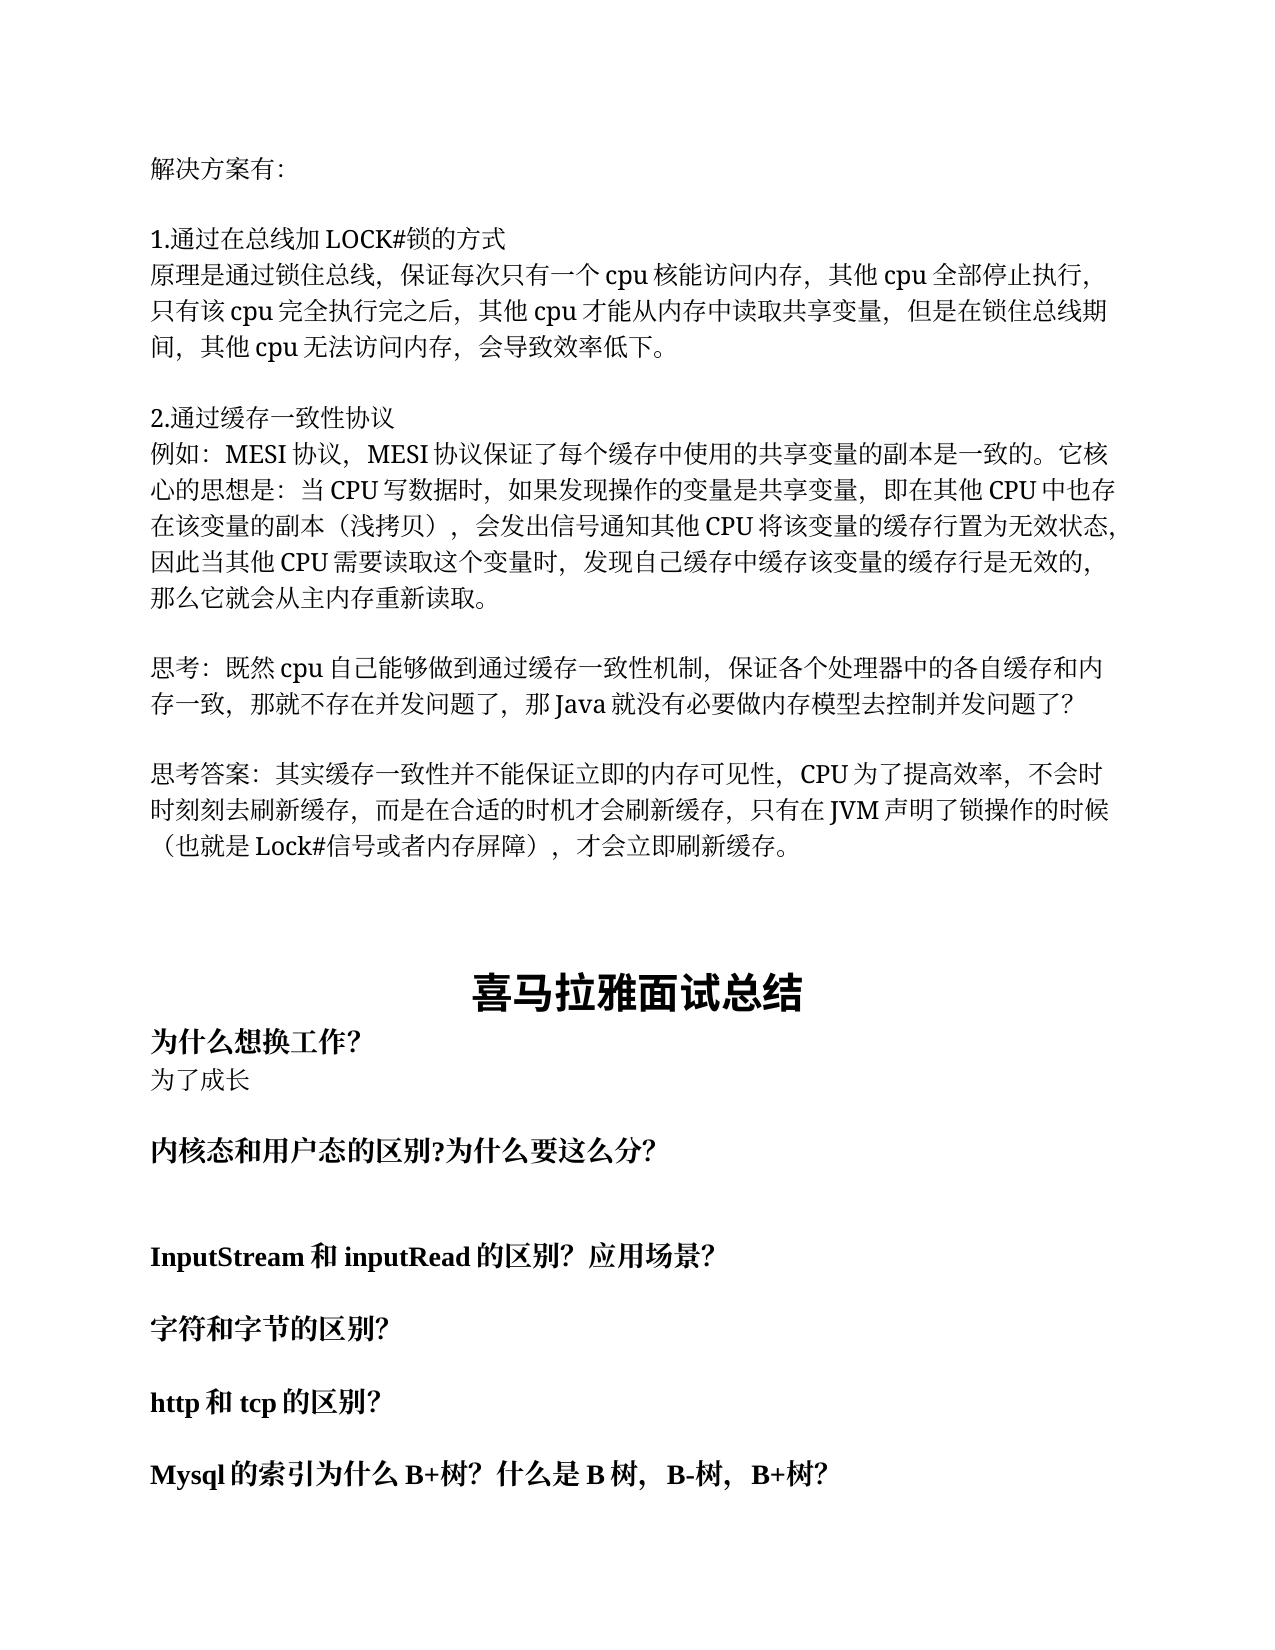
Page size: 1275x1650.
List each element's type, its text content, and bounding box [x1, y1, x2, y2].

text InputStream和inputRead的区别？应用场景？ [150, 1234, 1125, 1274]
text 喜马拉雅面试总结 [150, 960, 1125, 1020]
text 为了成长 [150, 1060, 1125, 1096]
text 思考：既然cpu自己能够做到通过缓存一致性机制，保证各个处理器中的各自缓存和内存一致，那就不存在并发问题了，那Java就没有必要做内存模型去控制并发问题了？ [150, 648, 1125, 721]
text 例如：MESI协议，MESI协议保证了每个缓存中使用的共享变量的副本是一致的。它核心的思想是：当CPU写数据时，如果发现操作的变量是共享变量，即在其他CPU中也存在该变量的副本（浅拷贝），会发出信号通知其他CPU将该变量的缓存行置为无效状态，因此当其他CPU需要读取这个变量时，发现自己缓存中缓存该变量的缓存行是无效的，那么它就会从主内存重新读取。 [150, 434, 1125, 614]
text 思考答案：其实缓存一致性并不能保证立即的内存可见性，CPU为了提高效率，不会时时刻刻去刷新缓存，而是在合适的时机才会刷新缓存，只有在JVM声明了锁操作的时候（也就是Lock#信号或者内存屏障），才会立即刷新缓存。 [150, 754, 1125, 863]
text 2.通过缓存一致性协议 [150, 398, 1125, 434]
text 解决方案有： [150, 150, 1125, 186]
text 内核态和用户态的区别?为什么要这么分？ [150, 1129, 1125, 1169]
text 原理是通过锁住总线，保证每次只有一个cpu核能访问内存，其他cpu全部停止执行，只有该cpu完全执行完之后，其他cpu才能从内存中读取共享变量，但是在锁住总线期间，其他cpu无法访问内存，会导致效率低下。 [150, 256, 1125, 364]
text Mysql的索引为什么B+树？什么是B树，B-树，B+树？ [150, 1452, 1125, 1493]
text 1.通过在总线加LOCK#锁的方式 [150, 220, 1125, 256]
text 为什么想换工作？ [150, 1020, 1125, 1060]
text http和tcp的区别？ [150, 1379, 1125, 1420]
text 字符和字节的区别？ [150, 1307, 1125, 1347]
